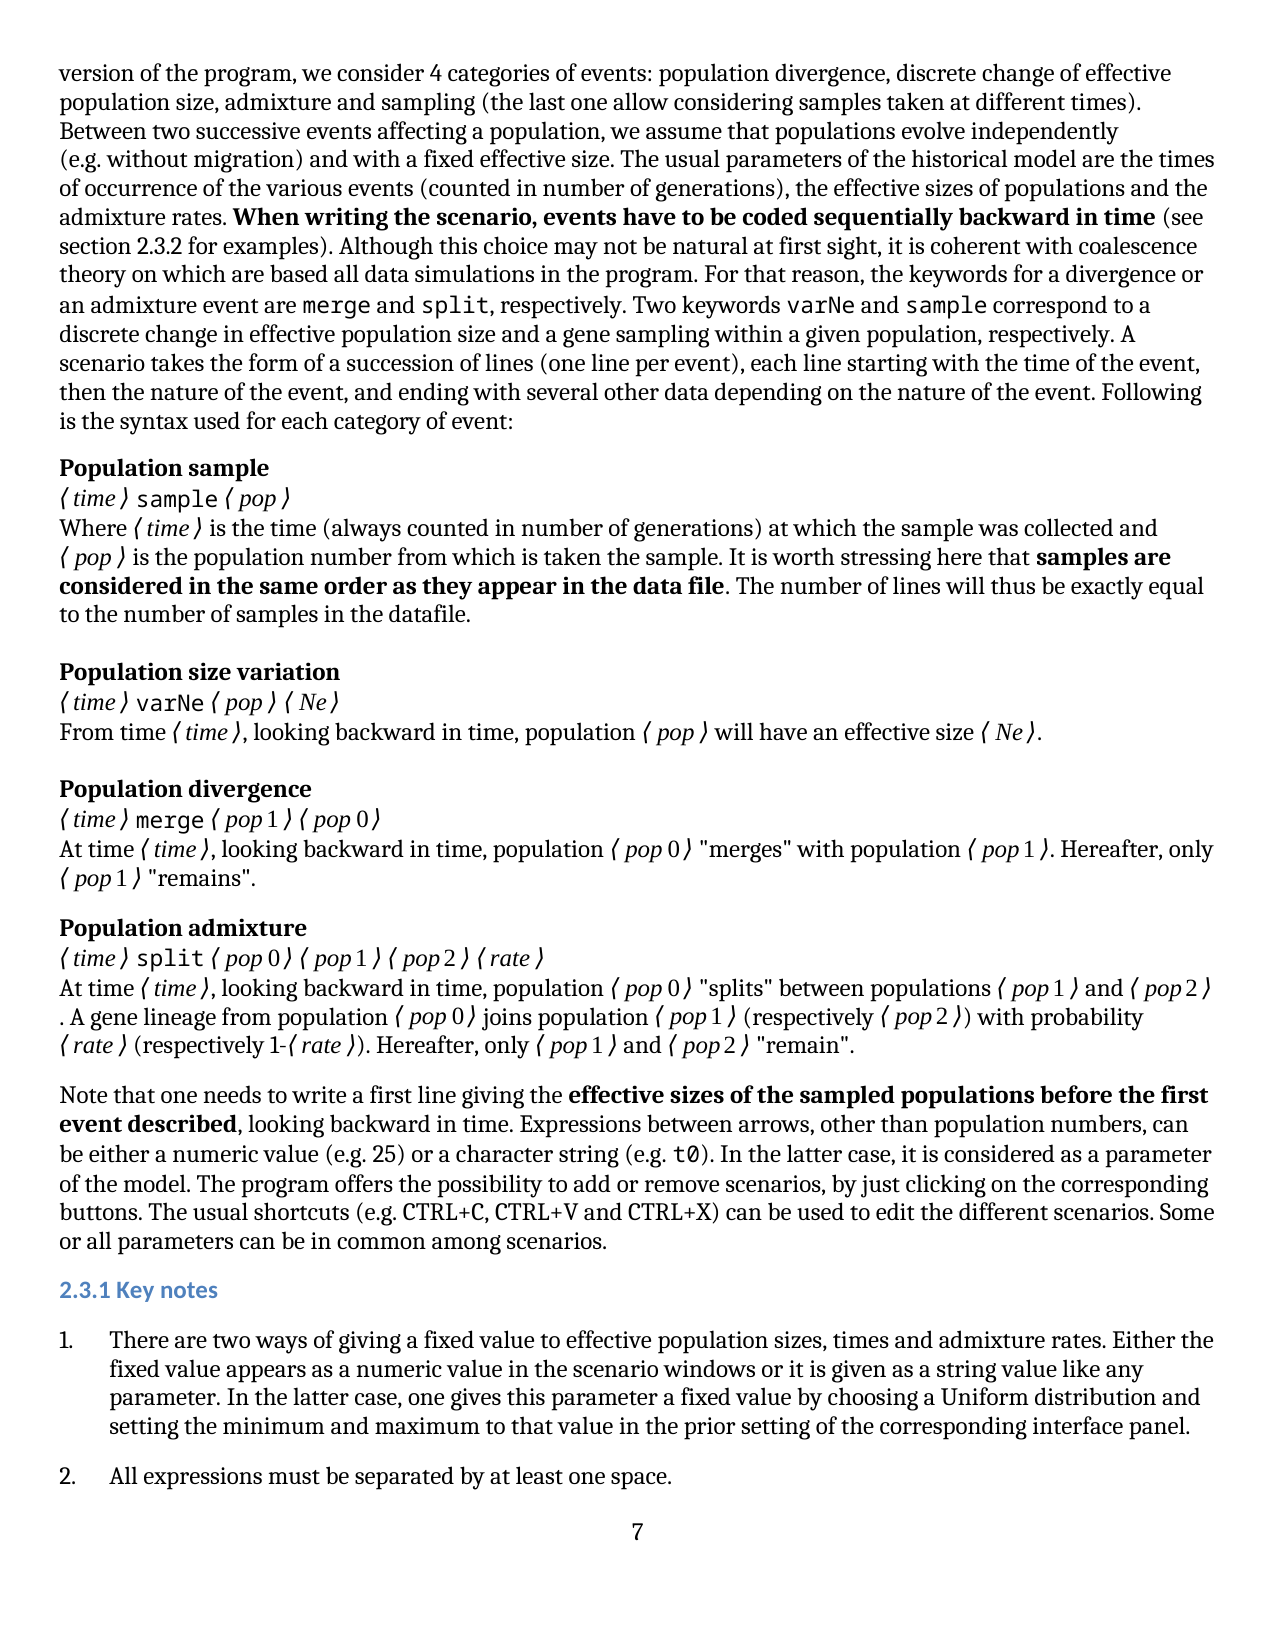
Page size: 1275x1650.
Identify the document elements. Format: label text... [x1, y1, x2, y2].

text split At time , looking backward in time, population "splits" between populations and . A gene lineage from population joins population (respectively ) with probability (respectively 1-). Hereafter, only and "remain". [59, 942, 1216, 1060]
text Where is the time (always counted in number of generations) at which the sample was collected and is the population number from which is taken the sample. It is worth stressing here that samples are considered in the same order as they appear in the data file. The number of lines will thus be exactly equal to the number of samples in the datafile. [59, 514, 1216, 658]
list There are two ways of giving a fixed value to effective population sizes, times and admixture rates. Either the fixed value appears as a numeric value in the scenario windows or it is given as a string value like any parameter. In the latter case, one gives this parameter a fixed value by choosing a Uniform distribution and setting the minimum and maximum to that value in the prior setting of the corresponding interface panel. [59, 1326, 1216, 1441]
list All expressions must be separated by at least one space. [59, 1462, 1216, 1490]
text Population admixture [59, 914, 1216, 942]
text Population size variation [59, 658, 1216, 687]
subtitle 2.3.1 Key notes [59, 1274, 1216, 1305]
text varNe From time , looking backward in time, population will have an effective size . [59, 687, 1216, 747]
text Note that one needs to write a first line giving the effective sizes of the sampled populations before the first event described, looking backward in time. Expressions between arrows, other than population numbers, can be either a numeric value (e.g. 25) or a character string (e.g. t0). In the latter case, it is considered as a parameter of the model. The program offers the possibility to add or remove scenarios, by just clicking on the corresponding buttons. The usual shortcuts (e.g. CTRL+C, CTRL+V and CTRL+X) can be used to edit the different scenarios. Some or all parameters can be in common among scenarios. [59, 1081, 1216, 1256]
text merge At time , looking backward in time, population "merges" with population . Hereafter, only "remains". [59, 804, 1216, 893]
text Population sample [59, 454, 1216, 483]
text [59, 59, 1216, 435]
text Population divergence [59, 775, 1216, 804]
text sample [59, 483, 1216, 514]
